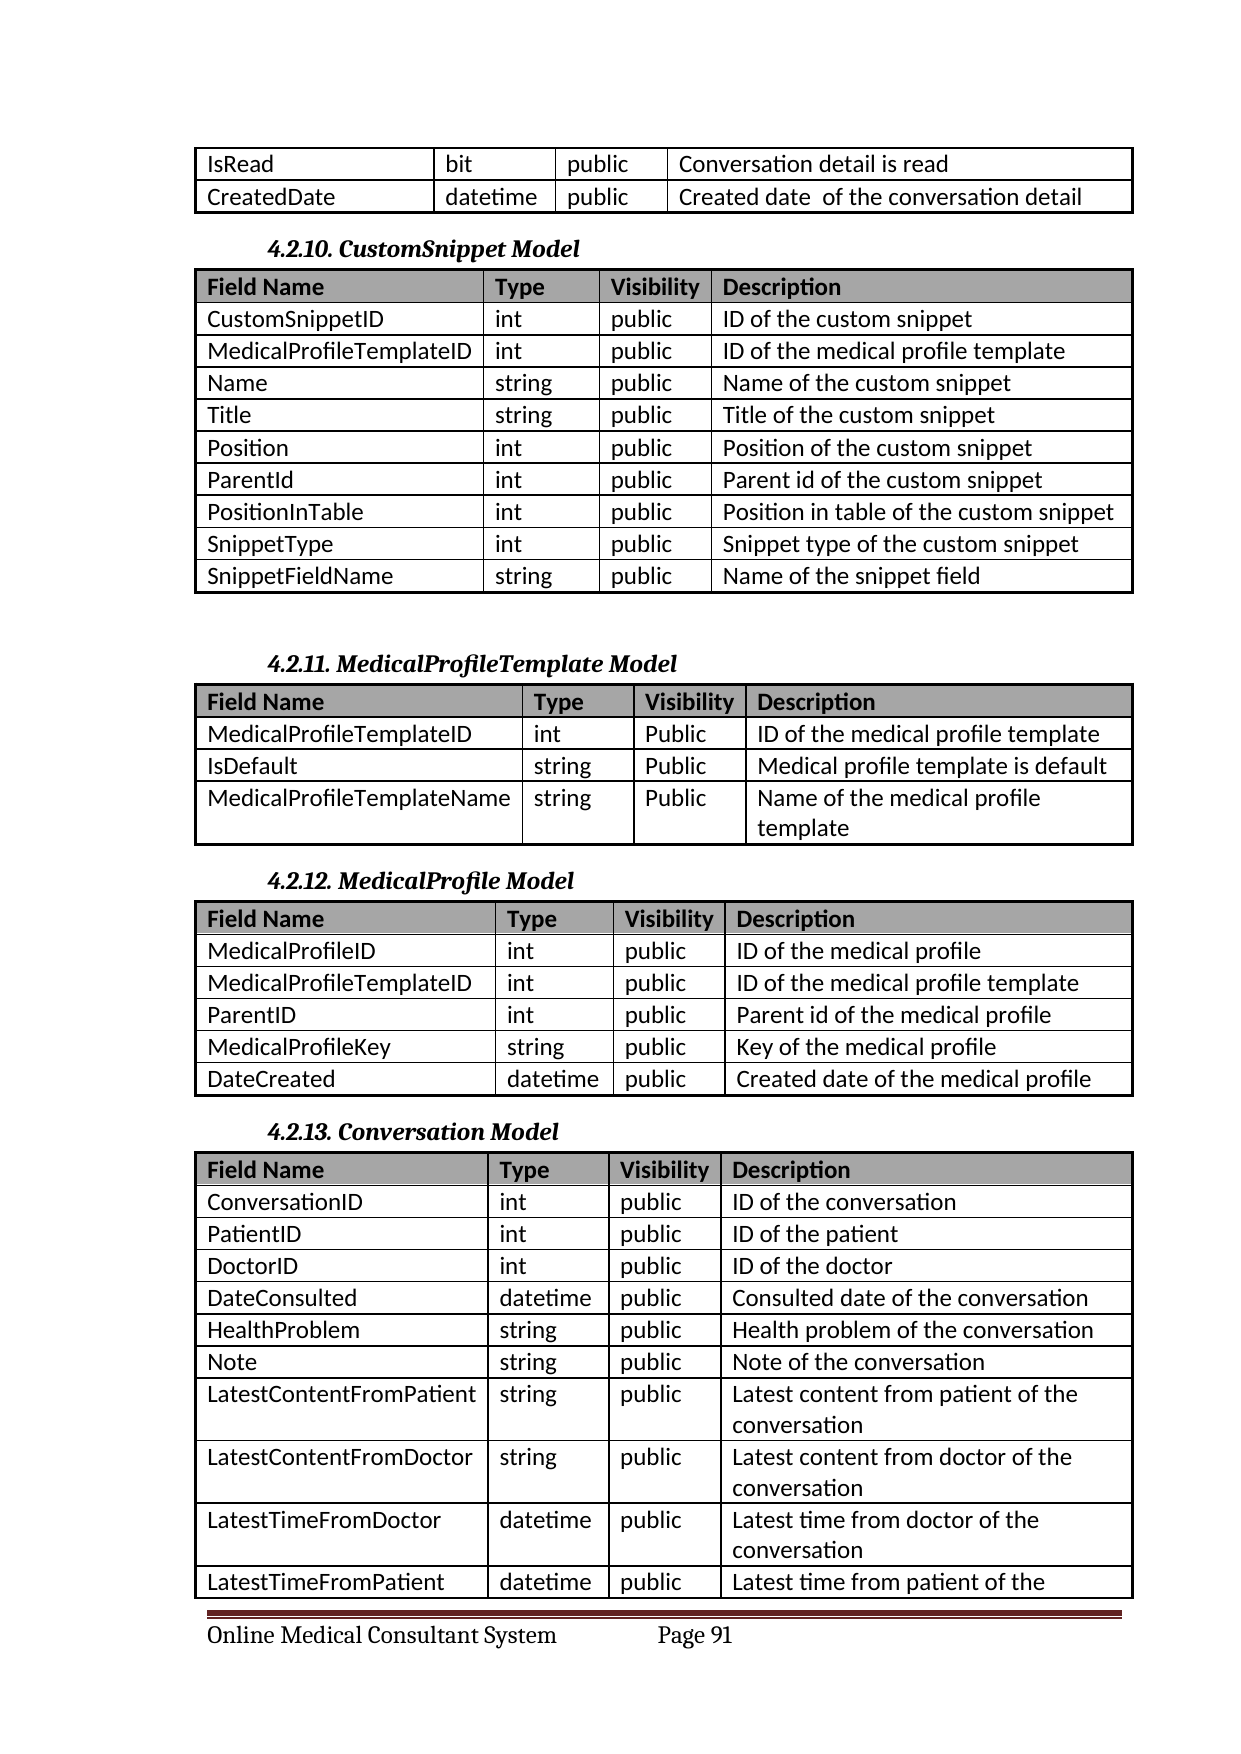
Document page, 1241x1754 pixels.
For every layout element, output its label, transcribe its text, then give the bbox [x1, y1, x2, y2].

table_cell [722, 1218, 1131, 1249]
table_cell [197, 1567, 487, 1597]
table_cell string [484, 368, 599, 398]
table_cell public [600, 464, 711, 494]
table_cell CustomSnippetID [197, 303, 483, 334]
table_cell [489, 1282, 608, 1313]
table_cell ID of the custom snippet [712, 303, 1131, 334]
table_cell Public [635, 782, 745, 843]
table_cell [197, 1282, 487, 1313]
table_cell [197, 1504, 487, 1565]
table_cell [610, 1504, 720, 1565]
table_cell int [484, 464, 599, 494]
table_cell Name of the custom snippet [712, 368, 1131, 398]
table_header Type [523, 686, 633, 716]
table_cell public [614, 1031, 724, 1062]
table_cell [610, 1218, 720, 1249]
table_cell string [523, 782, 633, 843]
table_cell MedicalProfileTemplateID [197, 718, 522, 748]
table_header Description [712, 271, 1131, 302]
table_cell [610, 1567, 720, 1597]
table_cell MedicalProfileKey [197, 1031, 495, 1062]
table_cell datetime [496, 1063, 613, 1094]
table_cell Parent id of the custom snippet [712, 464, 1131, 494]
table_header Type [484, 271, 599, 302]
table_cell int [484, 336, 599, 366]
table_cell public [600, 496, 711, 526]
table_cell int [484, 303, 599, 334]
table_cell Created date of the conversation detail [668, 181, 1131, 211]
table_cell int [484, 496, 599, 526]
table_cell MedicalProfileTemplateID [197, 967, 495, 998]
table_cell datetime [435, 181, 555, 211]
table_cell int [484, 432, 599, 462]
table_cell CreatedDate [197, 181, 433, 211]
table_cell Name of the snippet field [712, 560, 1131, 591]
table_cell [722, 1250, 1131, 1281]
table_cell ID of the medical profile template [747, 718, 1131, 748]
table_cell MedicalProfileTemplateID [197, 336, 483, 366]
table_cell Medical profile template is default [747, 750, 1131, 780]
table_header Visibility [635, 686, 745, 716]
table_cell ParentId [197, 464, 483, 494]
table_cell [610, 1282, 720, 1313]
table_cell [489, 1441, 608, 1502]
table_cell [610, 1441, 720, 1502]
table_cell public [614, 967, 724, 998]
table_cell public [600, 303, 711, 334]
table_header Visibility [614, 903, 724, 933]
table_header Type [496, 903, 613, 933]
table_cell public [556, 149, 667, 179]
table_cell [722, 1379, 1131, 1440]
table_cell SnippetFieldName [197, 560, 483, 591]
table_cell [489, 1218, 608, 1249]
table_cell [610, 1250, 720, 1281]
table_cell int [484, 528, 599, 558]
table_header Field Name [197, 903, 495, 933]
table_cell ParentID [197, 999, 495, 1030]
table_cell PositionInTable [197, 496, 483, 526]
table_cell bit [435, 149, 555, 179]
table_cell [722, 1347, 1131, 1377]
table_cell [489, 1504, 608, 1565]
table_cell Public [635, 718, 745, 748]
subtitle Conversation Model [267, 1118, 1122, 1147]
table_cell public [600, 336, 711, 366]
table_cell string [523, 750, 633, 780]
table_cell int [523, 718, 633, 748]
table_cell public [614, 999, 724, 1030]
table_cell Conversation detail is read [668, 149, 1131, 179]
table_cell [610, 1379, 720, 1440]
table_cell public [614, 935, 724, 966]
table_cell Title of the custom snippet [712, 400, 1131, 430]
table_cell string [496, 1031, 613, 1062]
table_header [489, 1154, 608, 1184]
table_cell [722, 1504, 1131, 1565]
table_cell MedicalProfileTemplateName [197, 782, 522, 843]
table_cell public [614, 1063, 724, 1094]
table_cell Position [197, 432, 483, 462]
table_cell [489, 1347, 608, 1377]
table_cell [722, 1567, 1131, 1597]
table_cell string [484, 400, 599, 430]
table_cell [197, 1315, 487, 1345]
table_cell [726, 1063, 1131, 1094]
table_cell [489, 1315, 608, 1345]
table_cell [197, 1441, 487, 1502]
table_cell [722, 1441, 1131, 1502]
table_cell int [496, 999, 613, 1030]
table_cell MedicalProfileID [197, 935, 495, 966]
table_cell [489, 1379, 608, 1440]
table_header Description [747, 686, 1131, 716]
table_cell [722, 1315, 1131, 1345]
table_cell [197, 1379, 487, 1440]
table_cell Title [197, 400, 483, 430]
table_cell public [556, 181, 667, 211]
table_cell int [496, 967, 613, 998]
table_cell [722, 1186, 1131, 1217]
table_cell public [600, 528, 711, 558]
table_cell SnippetType [197, 528, 483, 558]
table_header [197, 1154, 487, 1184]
table_cell IsDefault [197, 750, 522, 780]
table_cell Snippet type of the custom snippet [712, 528, 1131, 558]
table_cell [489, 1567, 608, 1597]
table_cell string [484, 560, 599, 591]
table_cell public [600, 400, 711, 430]
table_cell Name of the medical profile template [747, 782, 1131, 843]
table_cell int [496, 935, 613, 966]
table_cell Position of the custom snippet [712, 432, 1131, 462]
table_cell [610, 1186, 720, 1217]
subtitle MedicalProfile Model [267, 867, 1122, 896]
table_cell Public [635, 750, 745, 780]
table_cell Name [197, 368, 483, 398]
table_cell ID of the medical profile [726, 935, 1131, 966]
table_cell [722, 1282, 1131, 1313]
subtitle CustomSnippet Model [267, 235, 1122, 264]
table_header Visibility [600, 271, 711, 302]
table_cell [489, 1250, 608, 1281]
table_cell Parent id of the medical profile [726, 999, 1131, 1030]
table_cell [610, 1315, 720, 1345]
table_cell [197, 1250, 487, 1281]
table_cell ID of the medical profile template [726, 967, 1131, 998]
table_cell public [600, 368, 711, 398]
table_cell Position in table of the custom snippet [712, 496, 1131, 526]
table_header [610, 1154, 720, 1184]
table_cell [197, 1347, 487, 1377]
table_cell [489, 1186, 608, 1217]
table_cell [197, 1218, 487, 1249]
subtitle MedicalProfileTemplate Model [267, 649, 1122, 678]
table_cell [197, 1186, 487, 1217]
table_cell Key of the medical profile [726, 1031, 1131, 1062]
table_cell IsRead [197, 149, 433, 179]
table_header Field Name [197, 686, 522, 716]
table_header Description [726, 903, 1131, 933]
table_cell DateCreated [197, 1063, 495, 1094]
table_header Field Name [197, 271, 483, 302]
table_cell public [600, 560, 711, 591]
table_cell ID of the medical profile template [712, 336, 1131, 366]
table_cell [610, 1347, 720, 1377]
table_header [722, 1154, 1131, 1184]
table_cell public [600, 432, 711, 462]
